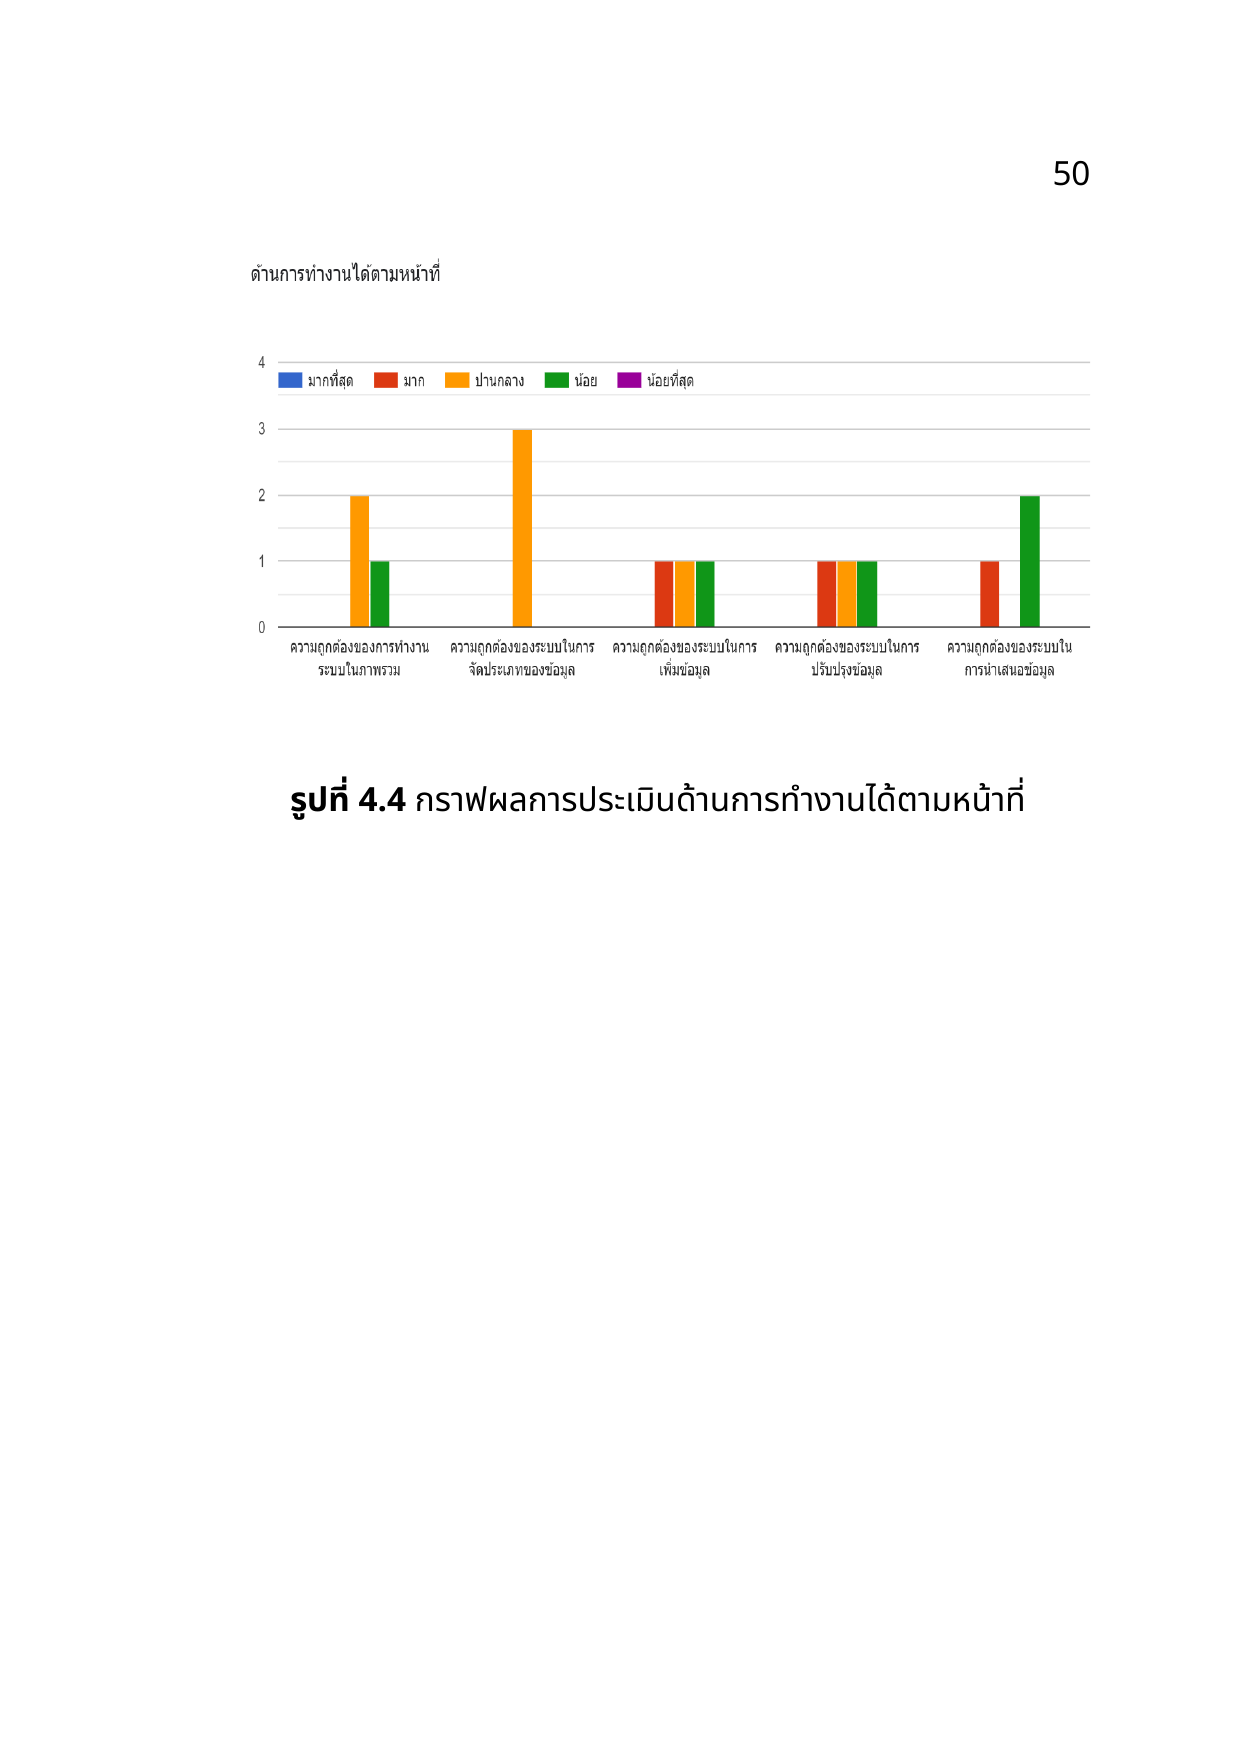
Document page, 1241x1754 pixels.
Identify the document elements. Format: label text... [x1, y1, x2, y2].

picture [225, 225, 1091, 731]
text รูปที่ 4.4 กราฟผลการประเมินด้านการทำงานได้ตามหน้าที่ [225, 776, 1090, 826]
